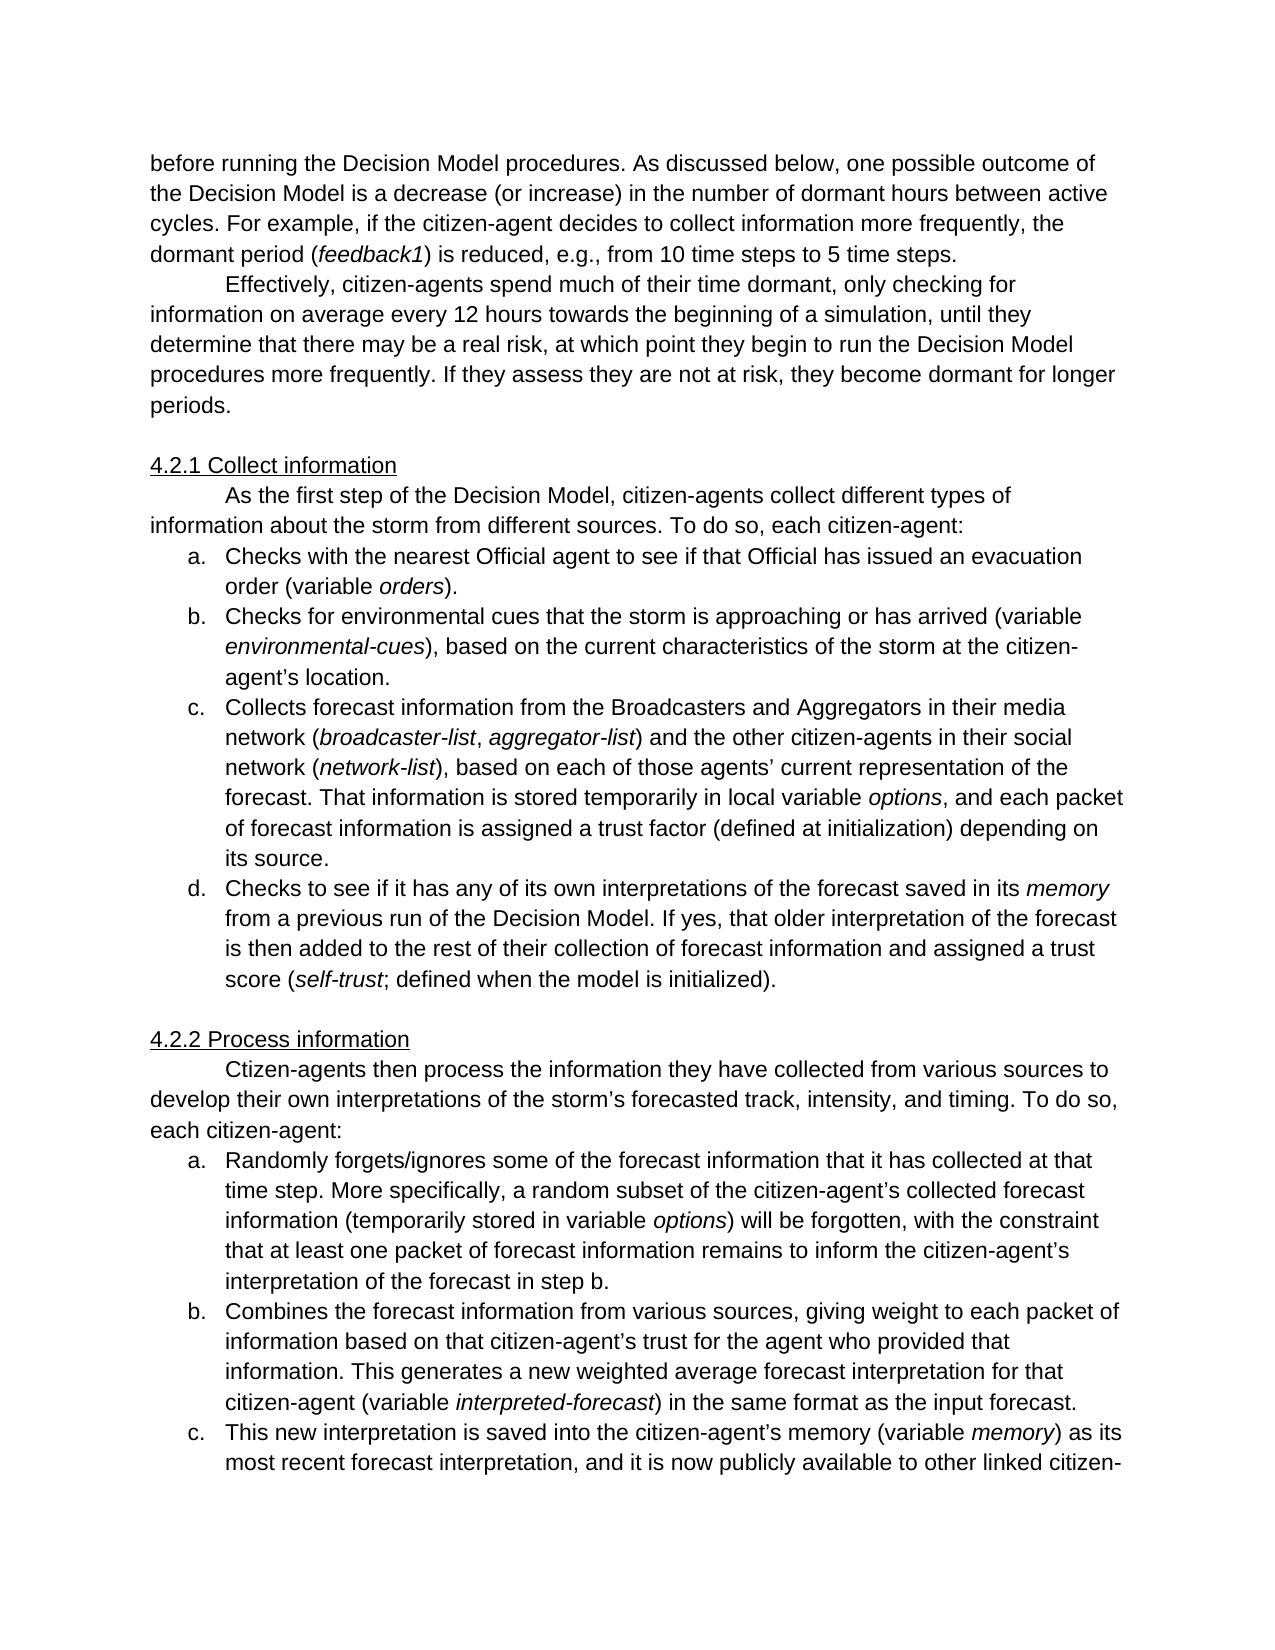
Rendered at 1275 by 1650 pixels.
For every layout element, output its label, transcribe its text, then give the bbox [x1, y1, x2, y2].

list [187, 1419, 1125, 1475]
text Effectively, citizen-agents spend much of their time dormant, only checking for information on average every 12 hours towards the beginning of a simulation, until they determine that there may be a real risk, at which point they begin to run the Decision Model procedures more frequently. If they assess they are not at risk, they become dormant for longer periods. [150, 271, 1125, 418]
text 4.2.2 Process information [150, 1026, 1125, 1052]
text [150, 150, 1125, 267]
list Randomly forgets/ignores some of the forecast information that it has collected at that time step. More specifically, a random subset of the citizen-agent’s collected forecast information (temporarily stored in variable options) will be forgotten, with the constraint that at least one packet of forecast information remains to inform the citizen-agent’s interpretation of the forecast in step b. [187, 1147, 1125, 1294]
text 4.2.1 Collect information [150, 452, 1125, 478]
list Checks to see if it has any of its own interpretations of the forecast saved in its memory from a previous run of the Decision Model. If yes, that older interpretation of the forecast is then added to the rest of their collection of forecast information and assigned a trust score (self-trust; defined when the model is initialized). [187, 875, 1125, 992]
list Checks with the nearest Official agent to see if that Official has issued an evacuation order (variable orders). [187, 543, 1125, 599]
text Ctizen-agents then process the information they have collected from various sources to develop their own interpretations of the storm’s forecasted track, intensity, and timing. To do so, each citizen-agent: [150, 1056, 1125, 1143]
text As the first step of the Decision Model, citizen-agents collect different types of information about the storm from different sources. To do so, each citizen-agent: [150, 482, 1125, 539]
list Combines the forecast information from various sources, giving weight to each packet of information based on that citizen-agent’s trust for the agent who provided that information. This generates a new weighted average forecast interpretation for that citizen-agent (variable interpreted-forecast) in the same format as the input forecast. [187, 1298, 1125, 1415]
list Collects forecast information from the Broadcasters and Aggregators in their media network (broadcaster-list, aggregator-list) and the other citizen-agents in their social network (network-list), based on each of those agents’ current representation of the forecast. That information is stored temporarily in local variable options, and each packet of forecast information is assigned a trust factor (defined at initialization) depending on its source. [187, 694, 1125, 871]
list Checks for environmental cues that the storm is approaching or has arrived (variable environmental-cues), based on the current characteristics of the storm at the citizen-agent’s location. [187, 603, 1125, 690]
